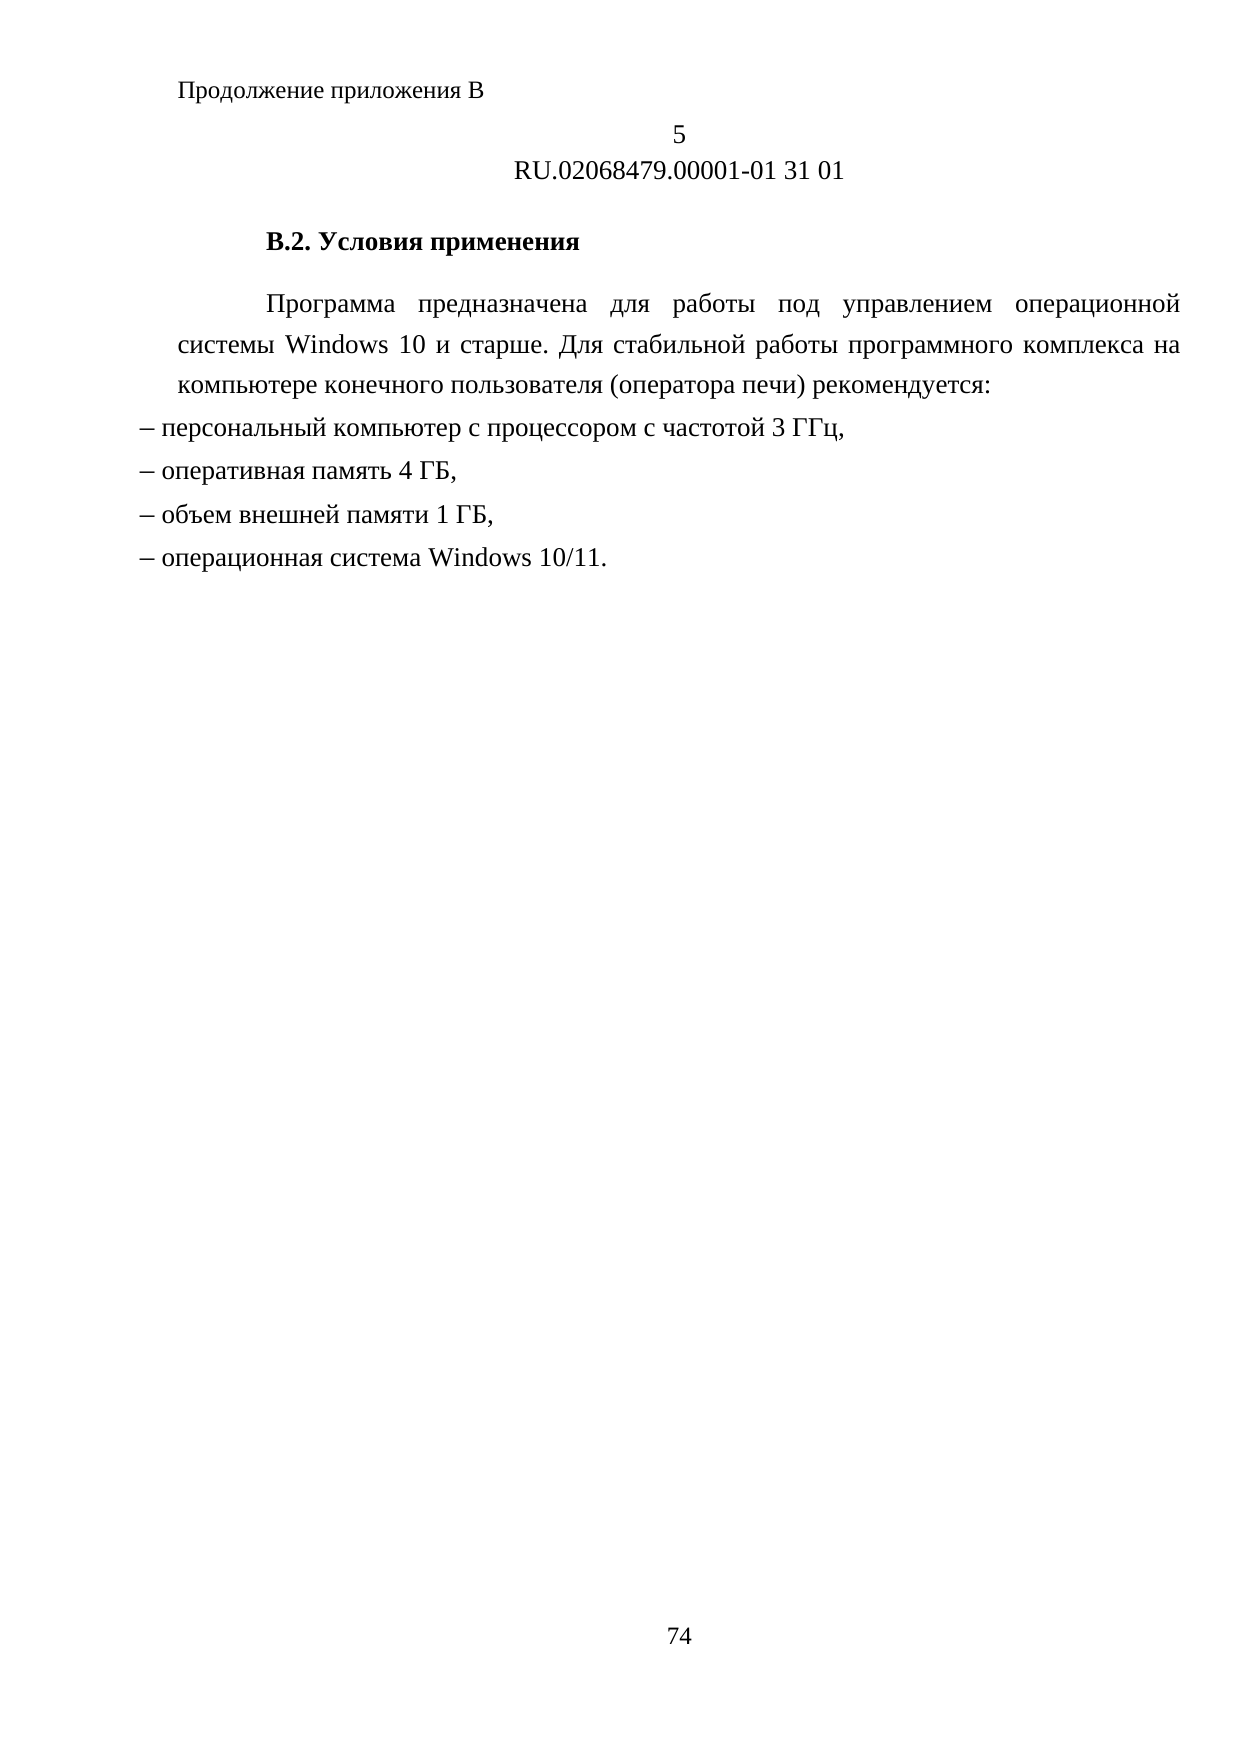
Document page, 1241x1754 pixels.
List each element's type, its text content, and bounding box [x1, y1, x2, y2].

list операционная система Windows 10/11. [139, 539, 1181, 573]
text В.2. Условия применения [177, 225, 1181, 256]
list объем внешней памяти 1 ГБ, [139, 496, 1181, 529]
text Программа предназначена для работы под управлением операционной системы Windows 10 и старше. Для стабильной работы программного комплекса на компьютере конечного пользователя (оператора печи) рекомендуется: [177, 288, 1181, 399]
text 5 [177, 118, 1181, 149]
text RU.02068479.00001-01 31 01 [177, 154, 1181, 185]
list оперативная память 4 ГБ, [139, 452, 1181, 486]
list персональный компьютер с процессором с частотой 3 ГГц, [139, 409, 1181, 442]
